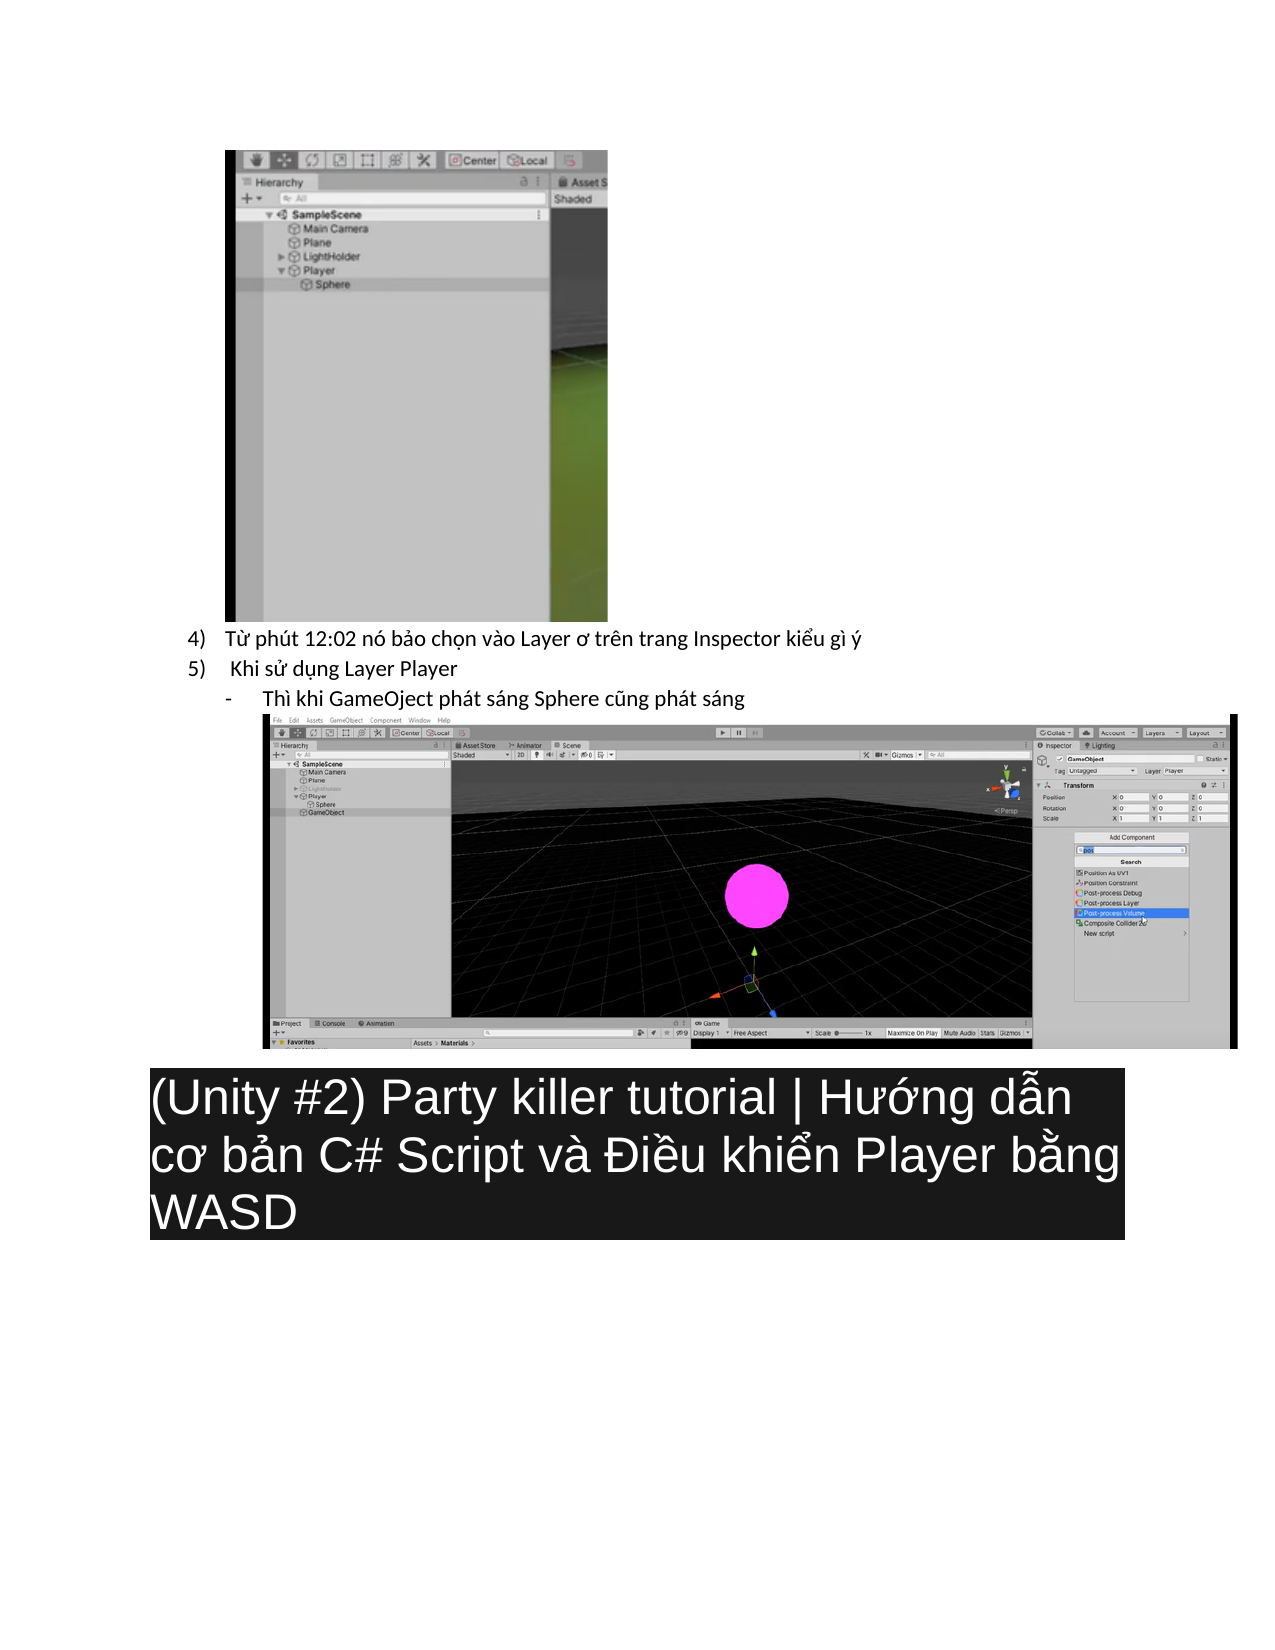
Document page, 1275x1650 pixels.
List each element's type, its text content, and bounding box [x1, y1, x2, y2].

list Từ phút 12:02 nó bảo chọn vào Layer ơ trên trang Inspector kiểu gì ý [187, 624, 1125, 652]
picture [262, 714, 1238, 1049]
subtitle (Unity #2) Party killer tutorial | Hướng dẫn cơ bản C# Script và Điều khiển Player bằng WASD [150, 1068, 1125, 1240]
list Thì khi GameOject phát sáng Sphere cũng phát sáng [225, 684, 1125, 713]
picture [225, 150, 608, 622]
list Khi sử dụng Layer Player [187, 654, 1125, 682]
